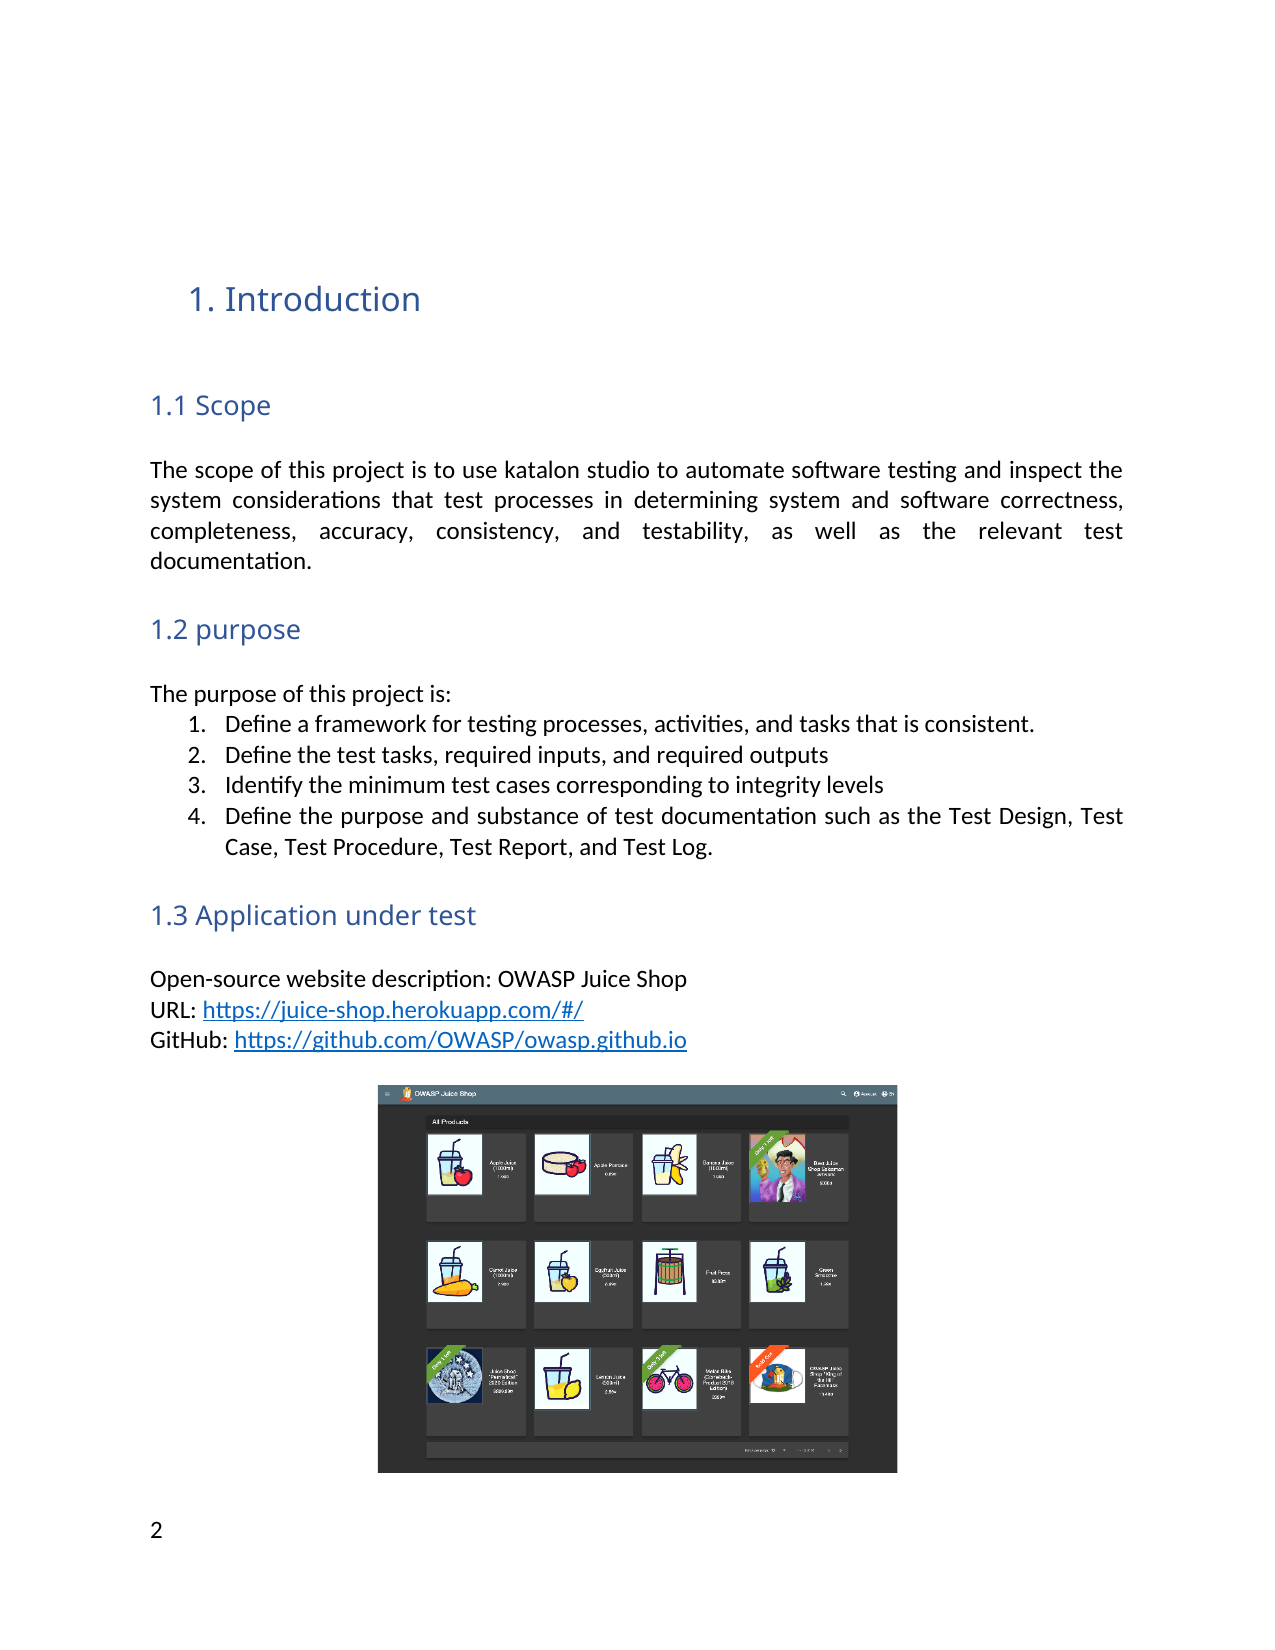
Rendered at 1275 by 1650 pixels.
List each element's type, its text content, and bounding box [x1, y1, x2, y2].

text The scope of this project is to use katalon studio to automate software testing and inspect the system considerations that test processes in determining system and software correctness, completeness, accuracy, consistency, and testability, as well as the relevant test documentation. [150, 454, 1125, 576]
text The purpose of this project is: [150, 678, 1125, 709]
text Open-source website description: OWASP Juice Shop [150, 963, 1125, 994]
picture [377, 1085, 898, 1473]
list Define a framework for testing processes, activities, and tasks that is consistent. [187, 709, 1125, 739]
list Define the test tasks, required inputs, and required outputs [187, 739, 1125, 770]
subtitle 1.2 purpose [150, 611, 1125, 648]
subtitle 1.1 Scope [150, 387, 1125, 423]
subtitle 1.3 Application under test [150, 896, 1125, 933]
subtitle Introduction [187, 276, 1125, 321]
text URL: https://juice-shop.herokuapp.com/#/ [150, 994, 1125, 1024]
list Define the purpose and substance of test documentation such as the Test Design, Test Case, Test Procedure, Test Report, and Test Log. [187, 800, 1125, 861]
text GitHub: https://github.com/OWASP/owasp.github.io [150, 1024, 1125, 1055]
list Identify the minimum test cases corresponding to integrity levels [187, 770, 1125, 800]
